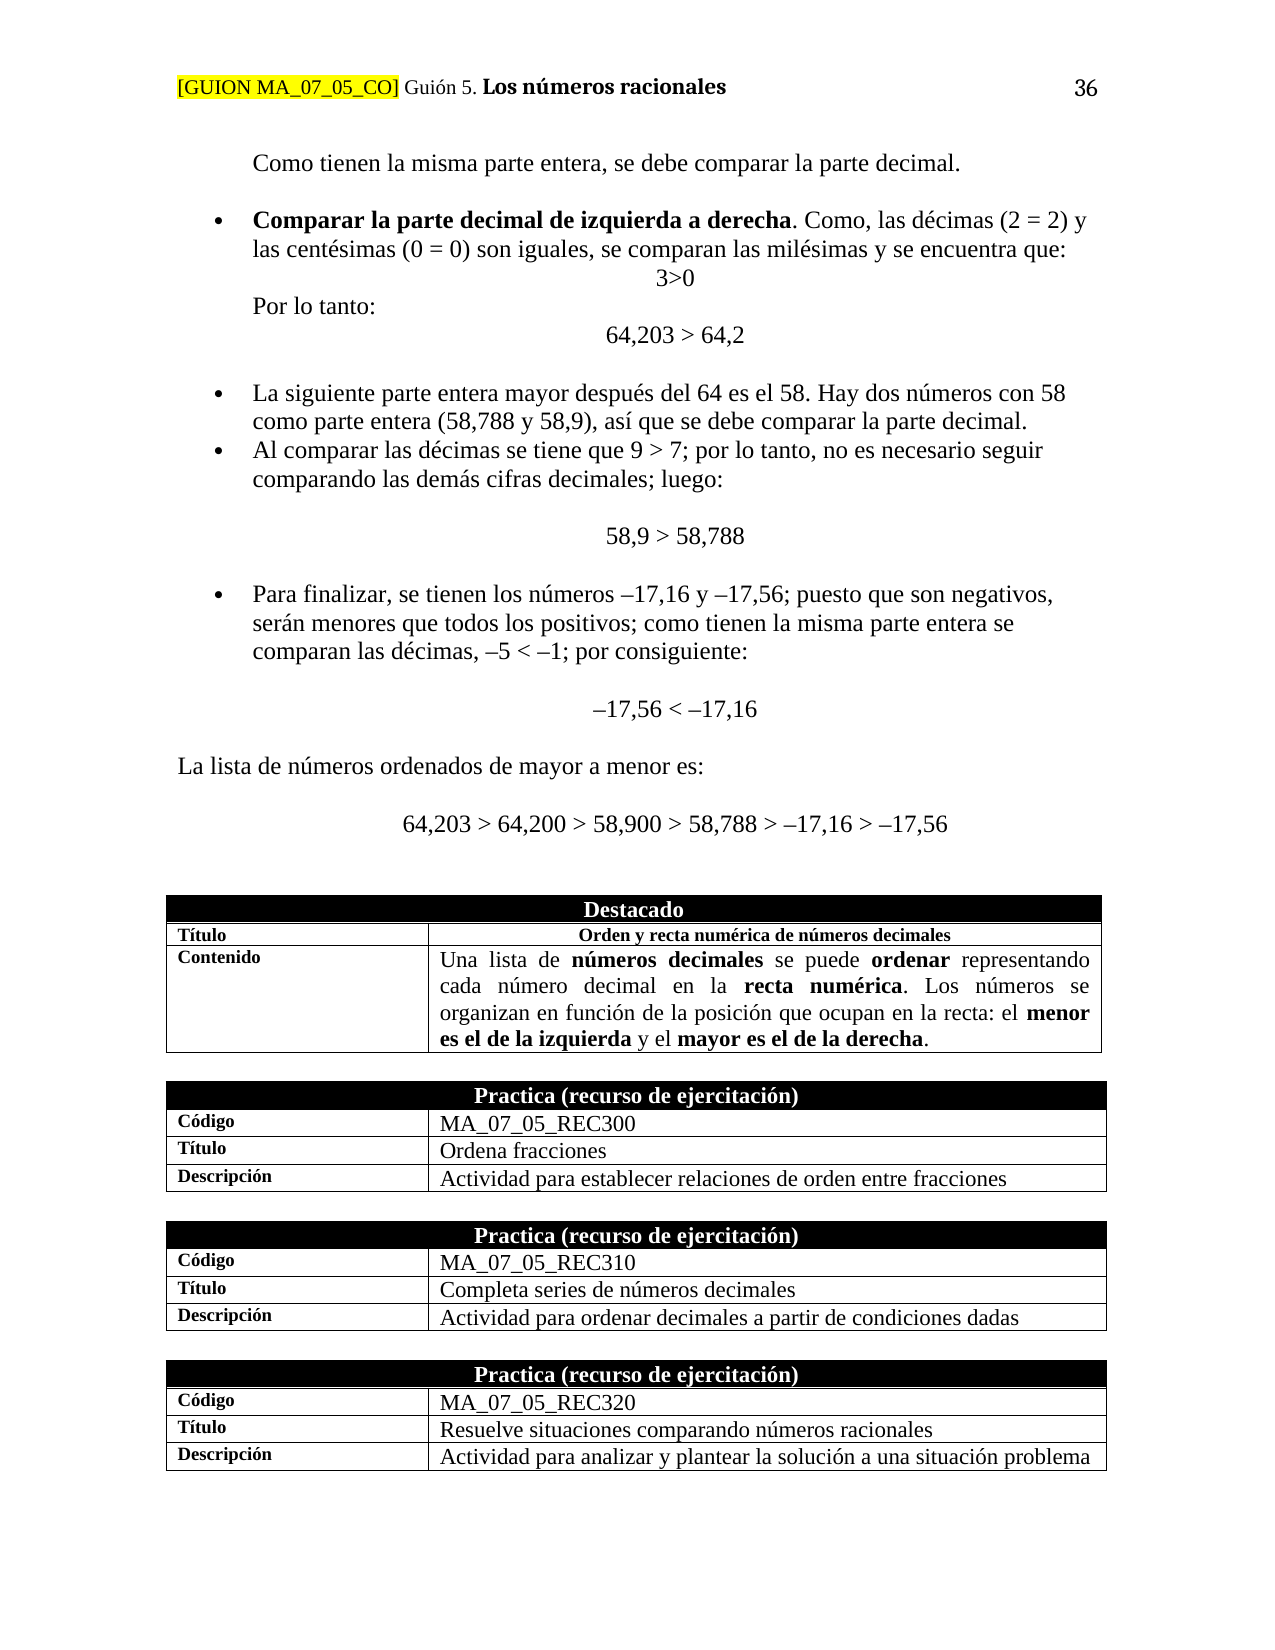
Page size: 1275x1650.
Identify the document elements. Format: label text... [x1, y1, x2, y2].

table_cell Título [167, 1416, 428, 1442]
table_cell Código [167, 1110, 428, 1136]
text 64,203 > 64,200 > 58,900 > 58,788 > –17,16 > –17,56 [252, 809, 1098, 838]
table_cell Actividad para ordenar decimales a partir de condiciones dadas [429, 1304, 1106, 1330]
table_cell Completa series de números decimales [429, 1277, 1106, 1303]
table_header Practica (recurso de ejercitación) [167, 1083, 1106, 1109]
table_cell Orden y recta numérica de números decimales [429, 924, 1101, 945]
text Como tienen la misma parte entera, se debe comparar la parte decimal. [252, 148, 1098, 176]
table_cell Descripción [167, 1165, 428, 1191]
table_cell Código [167, 1249, 428, 1276]
table_header Destacado [167, 896, 1101, 922]
table_cell MA_07_05_REC320 [429, 1389, 1106, 1415]
text –17,56 < –17,16 [252, 694, 1098, 723]
table_cell Título [167, 924, 428, 945]
table_cell Título [167, 1137, 428, 1163]
table_cell Título [167, 1277, 428, 1303]
list La siguiente parte entera mayor después del 64 es el 58. Hay dos números con 58 como parte entera (58,788 y 58,9), así que se debe comparar la parte decimal. [215, 378, 1098, 435]
text 64,203 > 64,2 [252, 320, 1098, 349]
list Al comparar las décimas se tiene que 9 > 7; por lo tanto, no es necesario seguir comparando las demás cifras decimales; luego: [215, 435, 1098, 493]
text La lista de números ordenados de mayor a menor es: [177, 751, 1098, 780]
table_cell Código [167, 1389, 428, 1415]
table_cell Resuelve situaciones comparando números racionales [429, 1416, 1106, 1442]
text 58,9 > 58,788 [252, 521, 1098, 550]
text Por lo tanto: [252, 291, 1098, 320]
table_cell Ordena fracciones [429, 1137, 1106, 1163]
table_cell Contenido [167, 946, 428, 1052]
list Para finalizar, se tienen los números –17,16 y –17,56; puesto que son negativos, serán menores que todos los positivos; como tienen la misma parte entera se comparan las décimas, –5 < –1; por consiguiente: [215, 579, 1098, 665]
table_cell Actividad para analizar y plantear la solución a una situación problema [429, 1443, 1106, 1470]
text 3>0 [252, 263, 1098, 291]
table_cell Descripción [167, 1443, 428, 1470]
table_cell Actividad para establecer relaciones de orden entre fracciones [429, 1165, 1106, 1191]
table_cell MA_07_05_REC300 [429, 1110, 1106, 1136]
table_cell MA_07_05_REC310 [429, 1249, 1106, 1276]
table_header Practica (recurso de ejercitación) [167, 1361, 1106, 1387]
list Comparar la parte decimal de izquierda a derecha. Como, las décimas (2 = 2) y las centésimas (0 = 0) son iguales, se comparan las milésimas y se encuentra que: [215, 205, 1098, 263]
table_cell Una lista de números decimales se puede ordenar representando cada número decimal en la recta numérica. Los números se organizan en función de la posición que ocupan en la recta: el menor es el de la izquierda y el mayor es el de la derecha. [429, 946, 1101, 1052]
table_header Practica (recurso de ejercitación) [167, 1222, 1106, 1248]
table_cell Descripción [167, 1304, 428, 1330]
